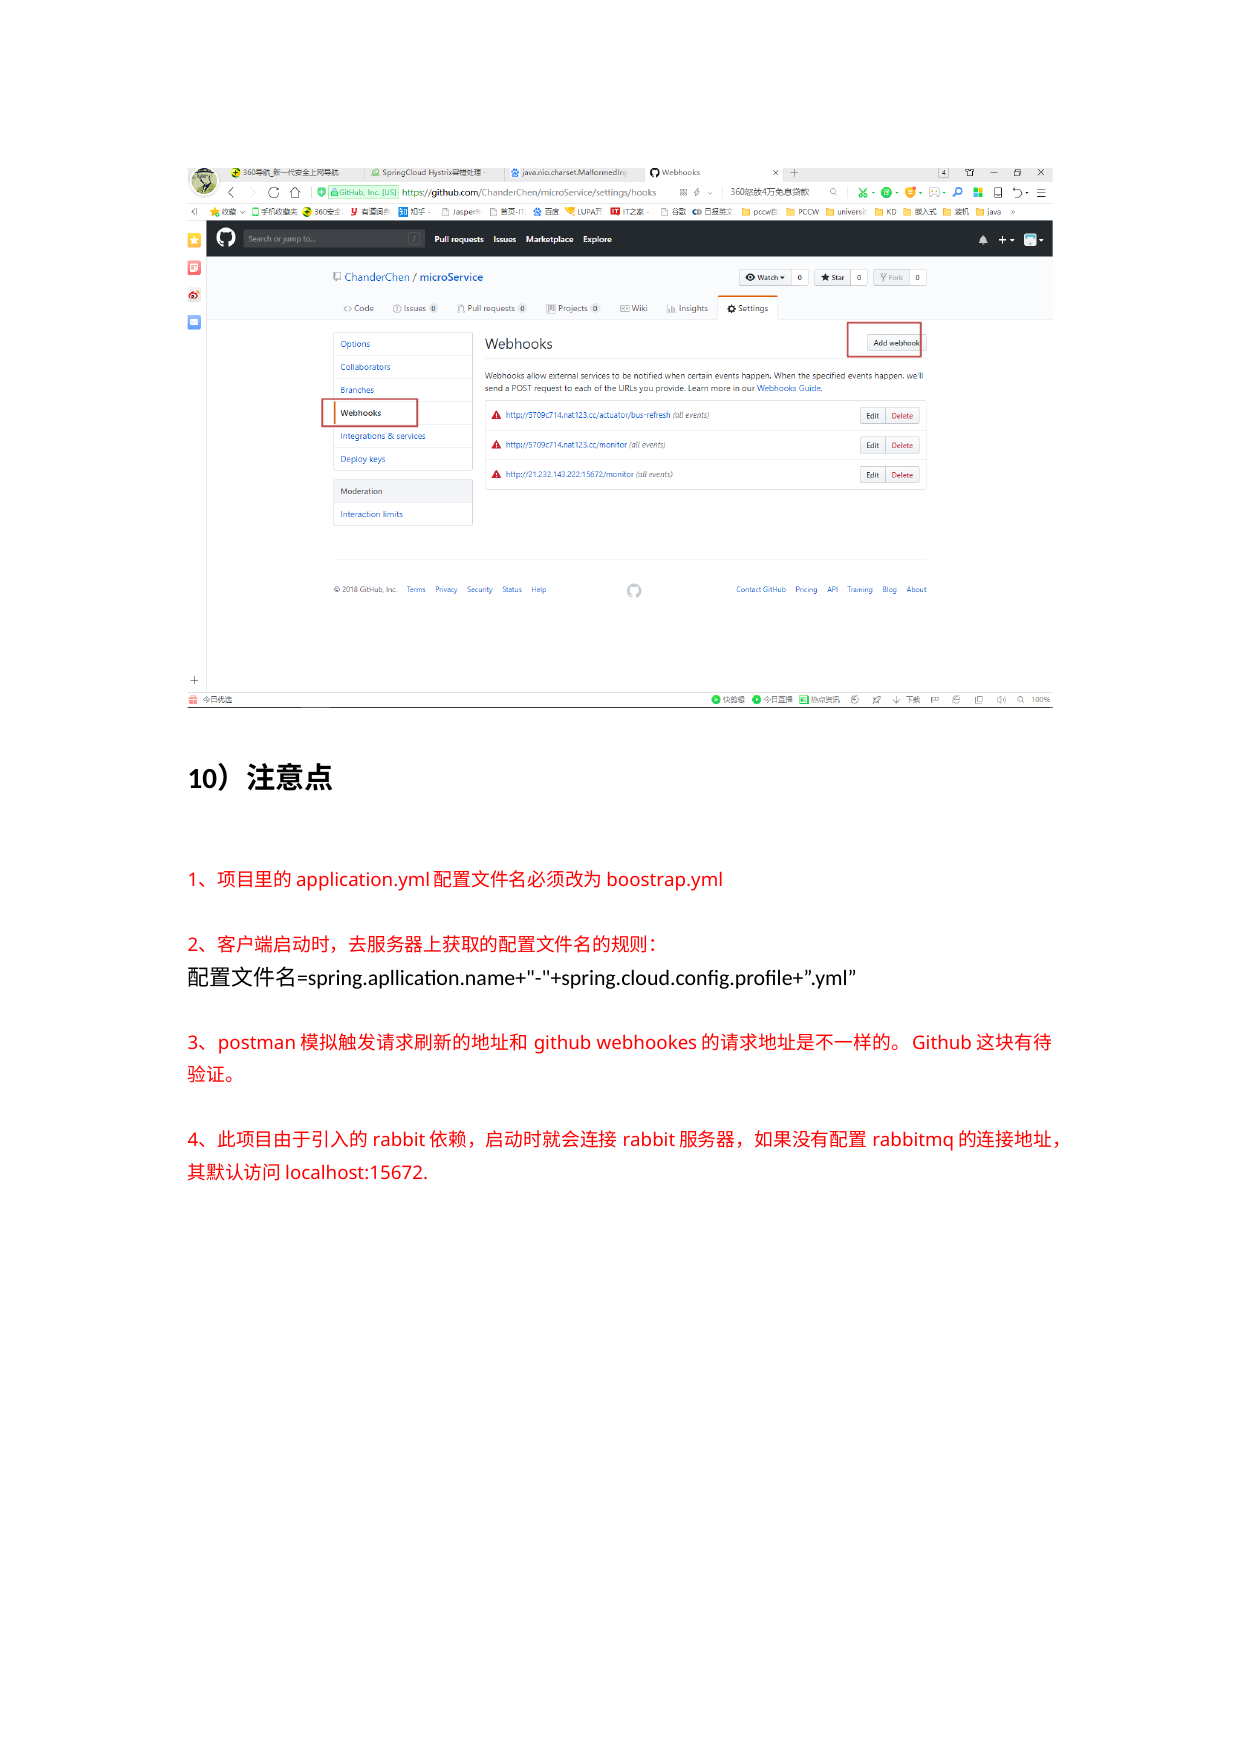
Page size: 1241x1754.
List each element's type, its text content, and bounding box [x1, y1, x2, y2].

text 配置文件名=spring.apllication.name+"-"+spring.cloud.config.profile+”.yml” [187, 960, 1053, 992]
text 3、postman模拟触发请求刷新的地址和github webhookes的请求地址是不一样的。Github这块有待验证。 [187, 1025, 1053, 1090]
text 1、项目里的application.yml配置文件名必须改为boostrap.yml [187, 862, 1053, 895]
picture [187, 168, 1053, 708]
text 2、客户端启动时，去服务器上获取的配置文件名的规则： [187, 927, 1053, 960]
subtitle 10）注意点 [187, 744, 1053, 809]
text 4、此项目由于引入的rabbit依赖，启动时就会连接rabbit服务器，如果没有配置rabbitmq的连接地址，其默认访问localhost:15672. [187, 1122, 1053, 1187]
